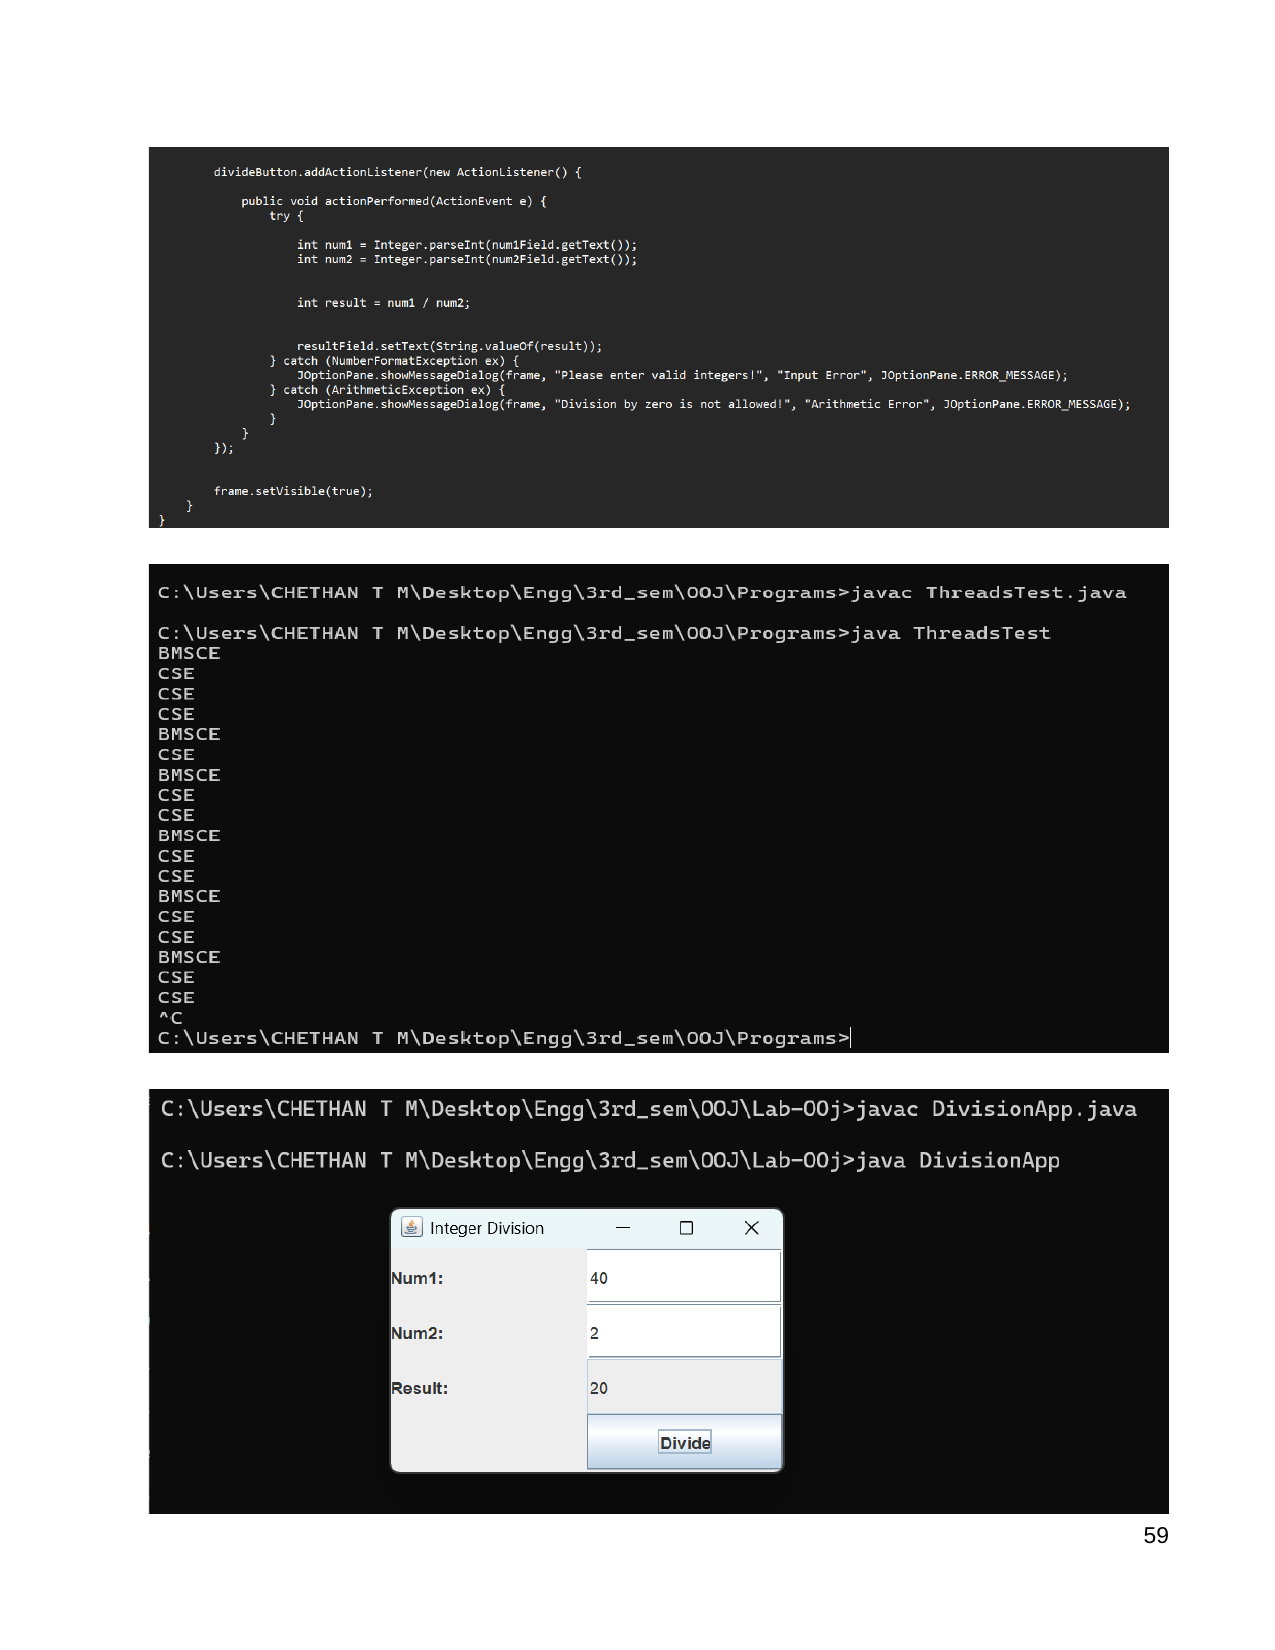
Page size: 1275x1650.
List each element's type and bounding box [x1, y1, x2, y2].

picture [148, 147, 1169, 528]
picture [148, 564, 1169, 1053]
picture [148, 1089, 1169, 1514]
